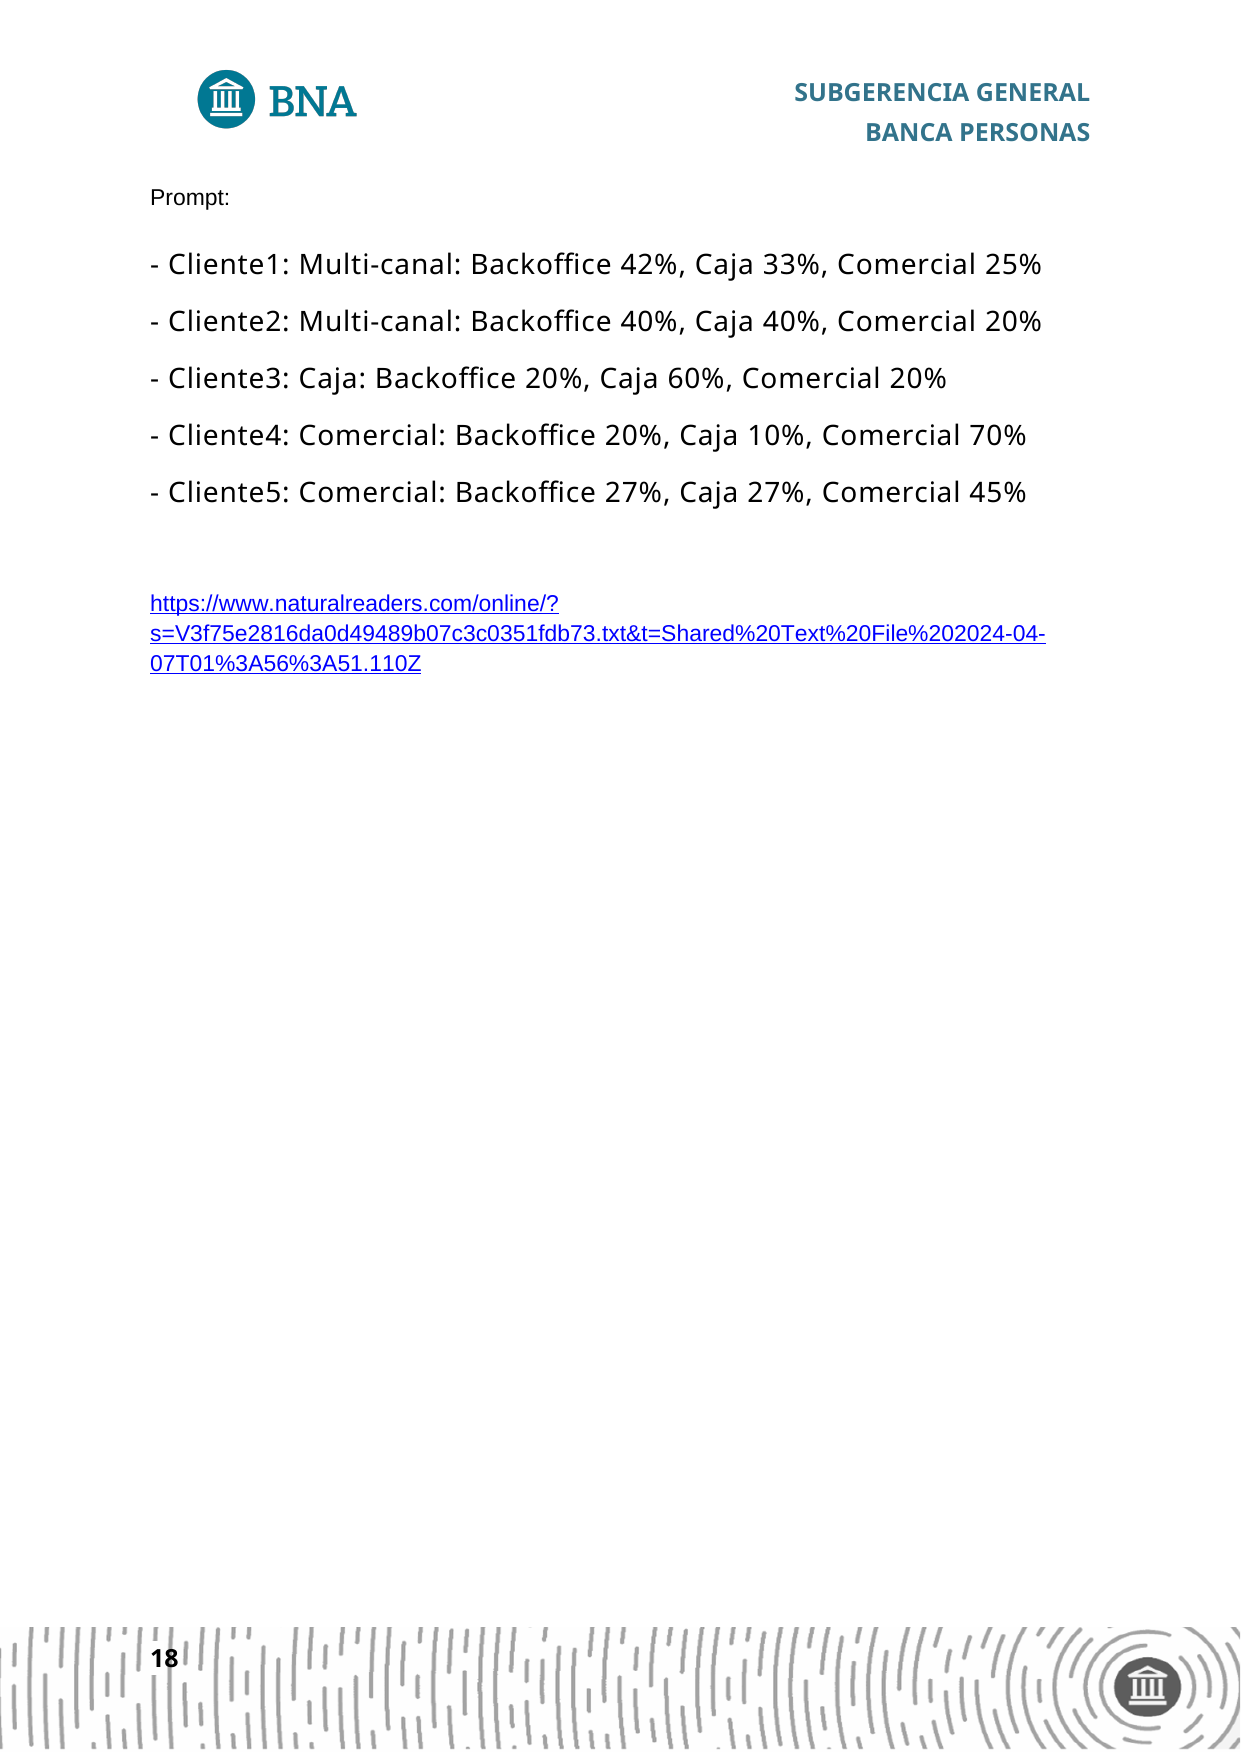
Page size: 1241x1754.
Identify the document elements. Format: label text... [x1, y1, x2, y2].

picture [182, 64, 372, 135]
text - Cliente3: Caja: Backoffice 20%, Caja 60%, Comercial 20% [150, 358, 1090, 396]
picture [0, 1627, 1241, 1752]
text - Cliente4: Comercial: Backoffice 20%, Caja 10%, Comercial 70% [150, 415, 1090, 453]
text https://www.naturalreaders.com/online/?s=V3f75e2816da0d49489b07c3c0351fdb73.txt&t=Shared%20Text%20File%202024-04-07T01%3A56%3A51.110Z [150, 590, 1090, 677]
text - Cliente5: Comercial: Backoffice 27%, Caja 27%, Comercial 45% [150, 472, 1090, 511]
text - Cliente1: Multi-canal: Backoffice 42%, Caja 33%, Comercial 25% [150, 244, 1090, 282]
text Prompt: [150, 183, 1090, 210]
text - Cliente2: Multi-canal: Backoffice 40%, Caja 40%, Comercial 20% [150, 301, 1090, 339]
